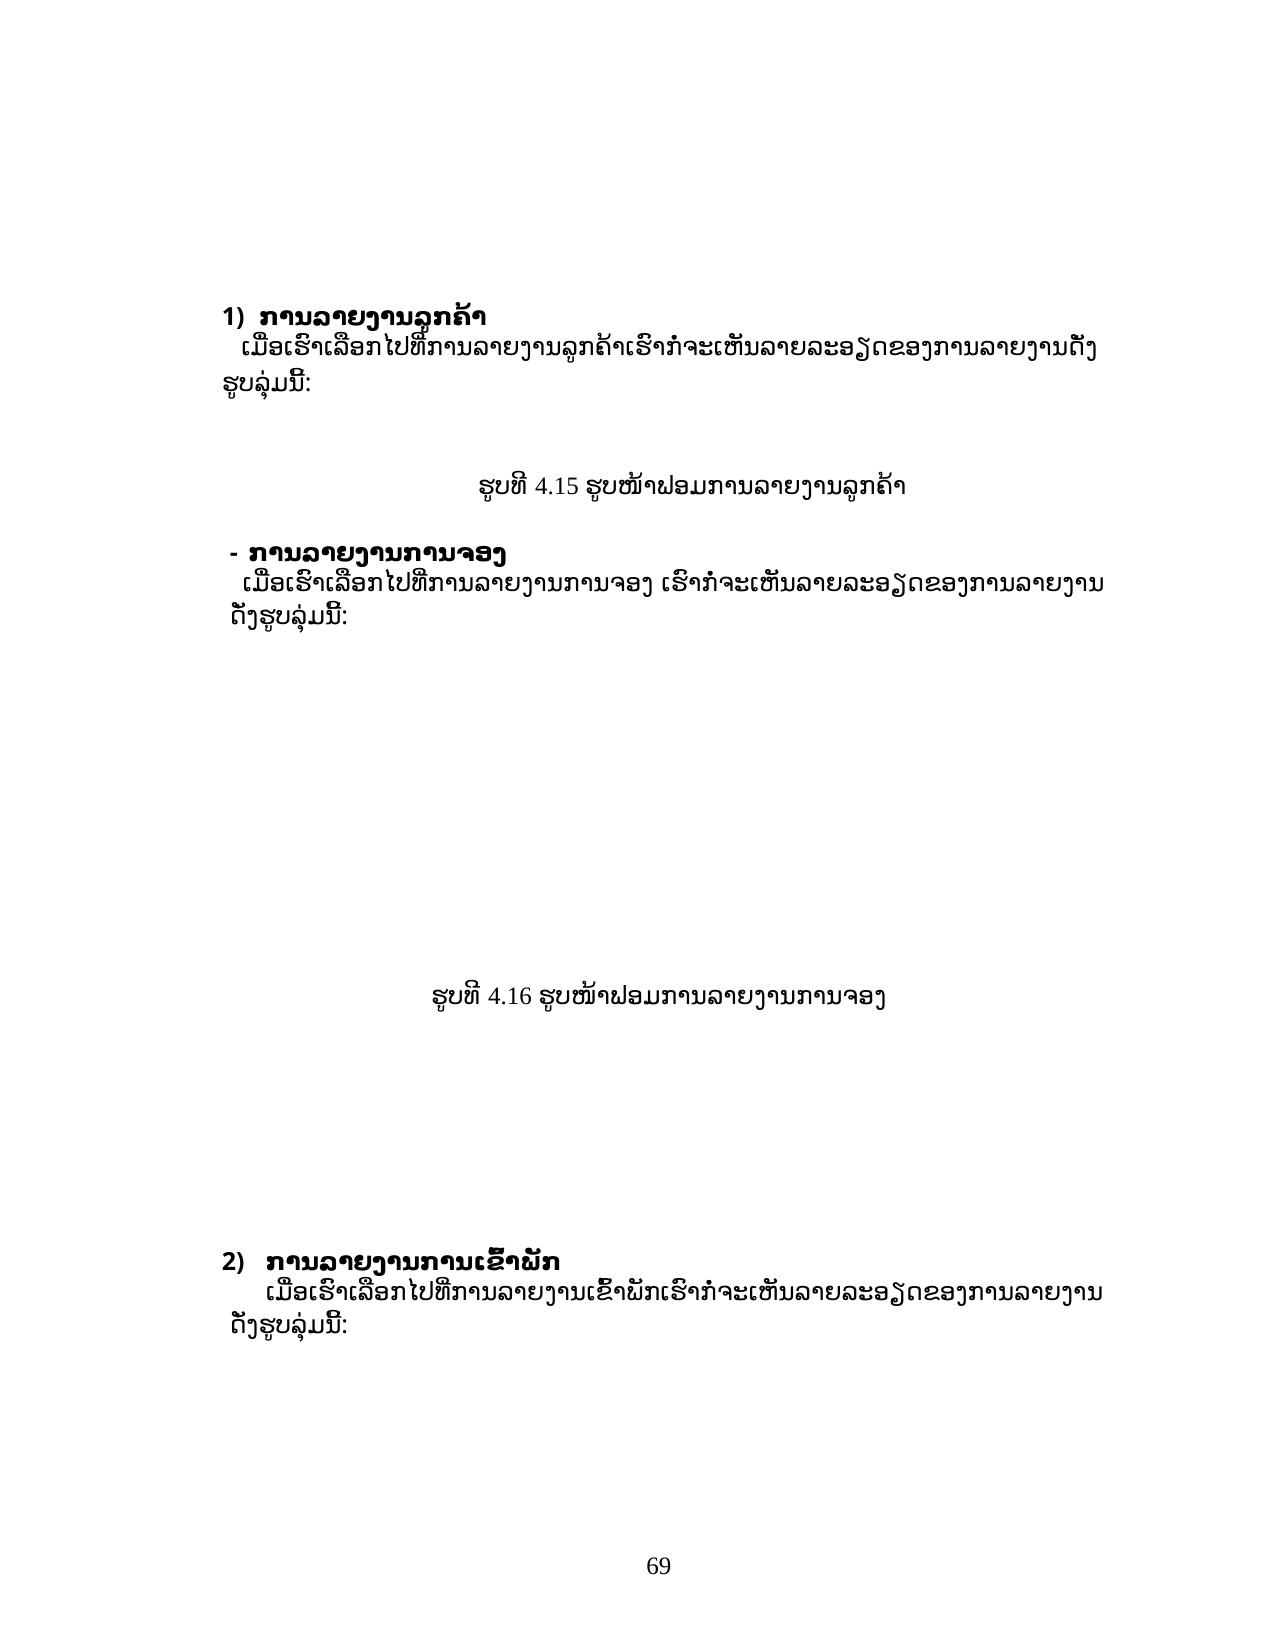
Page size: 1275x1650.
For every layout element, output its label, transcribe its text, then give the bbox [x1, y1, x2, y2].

list ການລາຍງານການເຂົ້າພັກ [222, 1243, 1125, 1277]
text ເມື່ອເຮົາເລືອກໄປທີ່ການລາຍງານລູກຄ້າເຮົາກໍ່ຈະເຫັນລາຍລະອຽດຂອງການລາຍງານດັ່ງຮູບລຸ່ມນີ້: [222, 332, 1125, 398]
text ຮູບທີ 4.15 ຮູບໜ້າຟອມການລາຍງານລູກຄ້າ [259, 471, 1125, 501]
text ຮູບທີ 4.16 ຮູບໜ້າຟອມການລາຍງານການຈອງ [192, 981, 1125, 1010]
text ເມື່ອເຮົາເລືອກໄປທີ່ການລາຍງານເຂົ້າພັກເຮົາກໍ່ຈະເຫັນລາຍລະອຽດຂອງການລາຍງານດັ່ງຮູບລຸ່ມນີ້: [229, 1277, 1125, 1341]
list ການລາຍງານລູກຄ້າ [222, 298, 1125, 332]
text ເມື່ອເຮົາເລືອກໄປທີ່ການລາຍງານການຈອງ ເຮົາກໍ່ຈະເຫັນລາຍລະອຽດຂອງການລາຍງານດັ່ງຮູບລຸ່ມນີ້: [229, 569, 1125, 632]
list ການລາຍງານການຈອງ [229, 534, 1125, 569]
